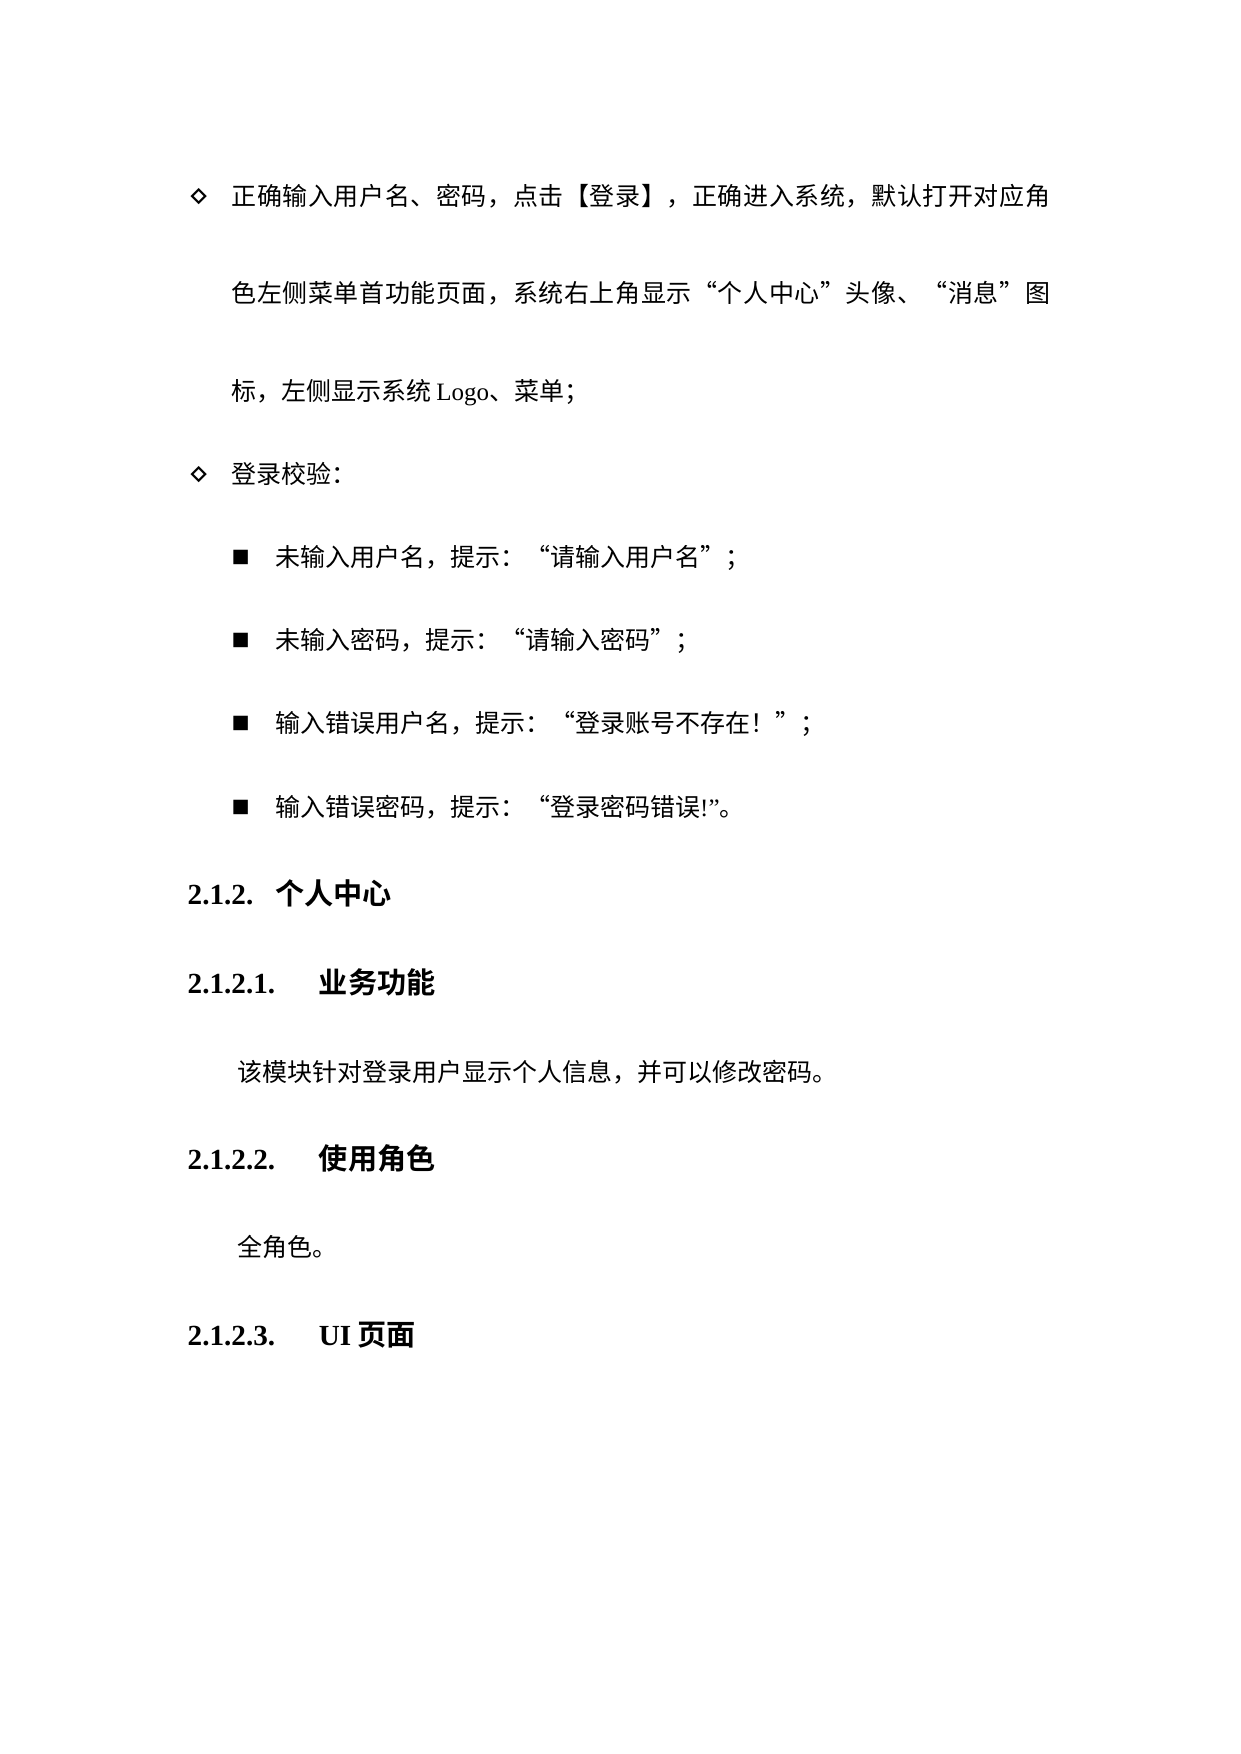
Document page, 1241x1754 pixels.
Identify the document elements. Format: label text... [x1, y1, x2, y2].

text 该模块针对登录用户显示个人信息，并可以修改密码。 [187, 1038, 1053, 1103]
list 输入错误用户名，提示：“登录账号不存在！”； [231, 689, 1053, 754]
subtitle 业务功能 [187, 948, 1053, 1013]
list 未输入用户名，提示：“请输入用户名”； [231, 523, 1053, 588]
subtitle 使用角色 [187, 1124, 1053, 1189]
list 登录校验： [187, 440, 1053, 505]
list 未输入密码，提示：“请输入密码”； [231, 606, 1053, 671]
list 正确输入用户名、密码，点击【登录】，正确进入系统，默认打开对应角色左侧菜单首功能页面，系统右上角显示“个人中心”头像、“消息”图标，左侧显示系统Logo、菜单； [187, 162, 1053, 422]
text 全角色。 [187, 1213, 1053, 1278]
list 输入错误密码，提示：“登录密码错误!”。 [231, 773, 1053, 838]
subtitle 个人中心 [187, 859, 1053, 924]
subtitle UI页面 [187, 1300, 1053, 1365]
